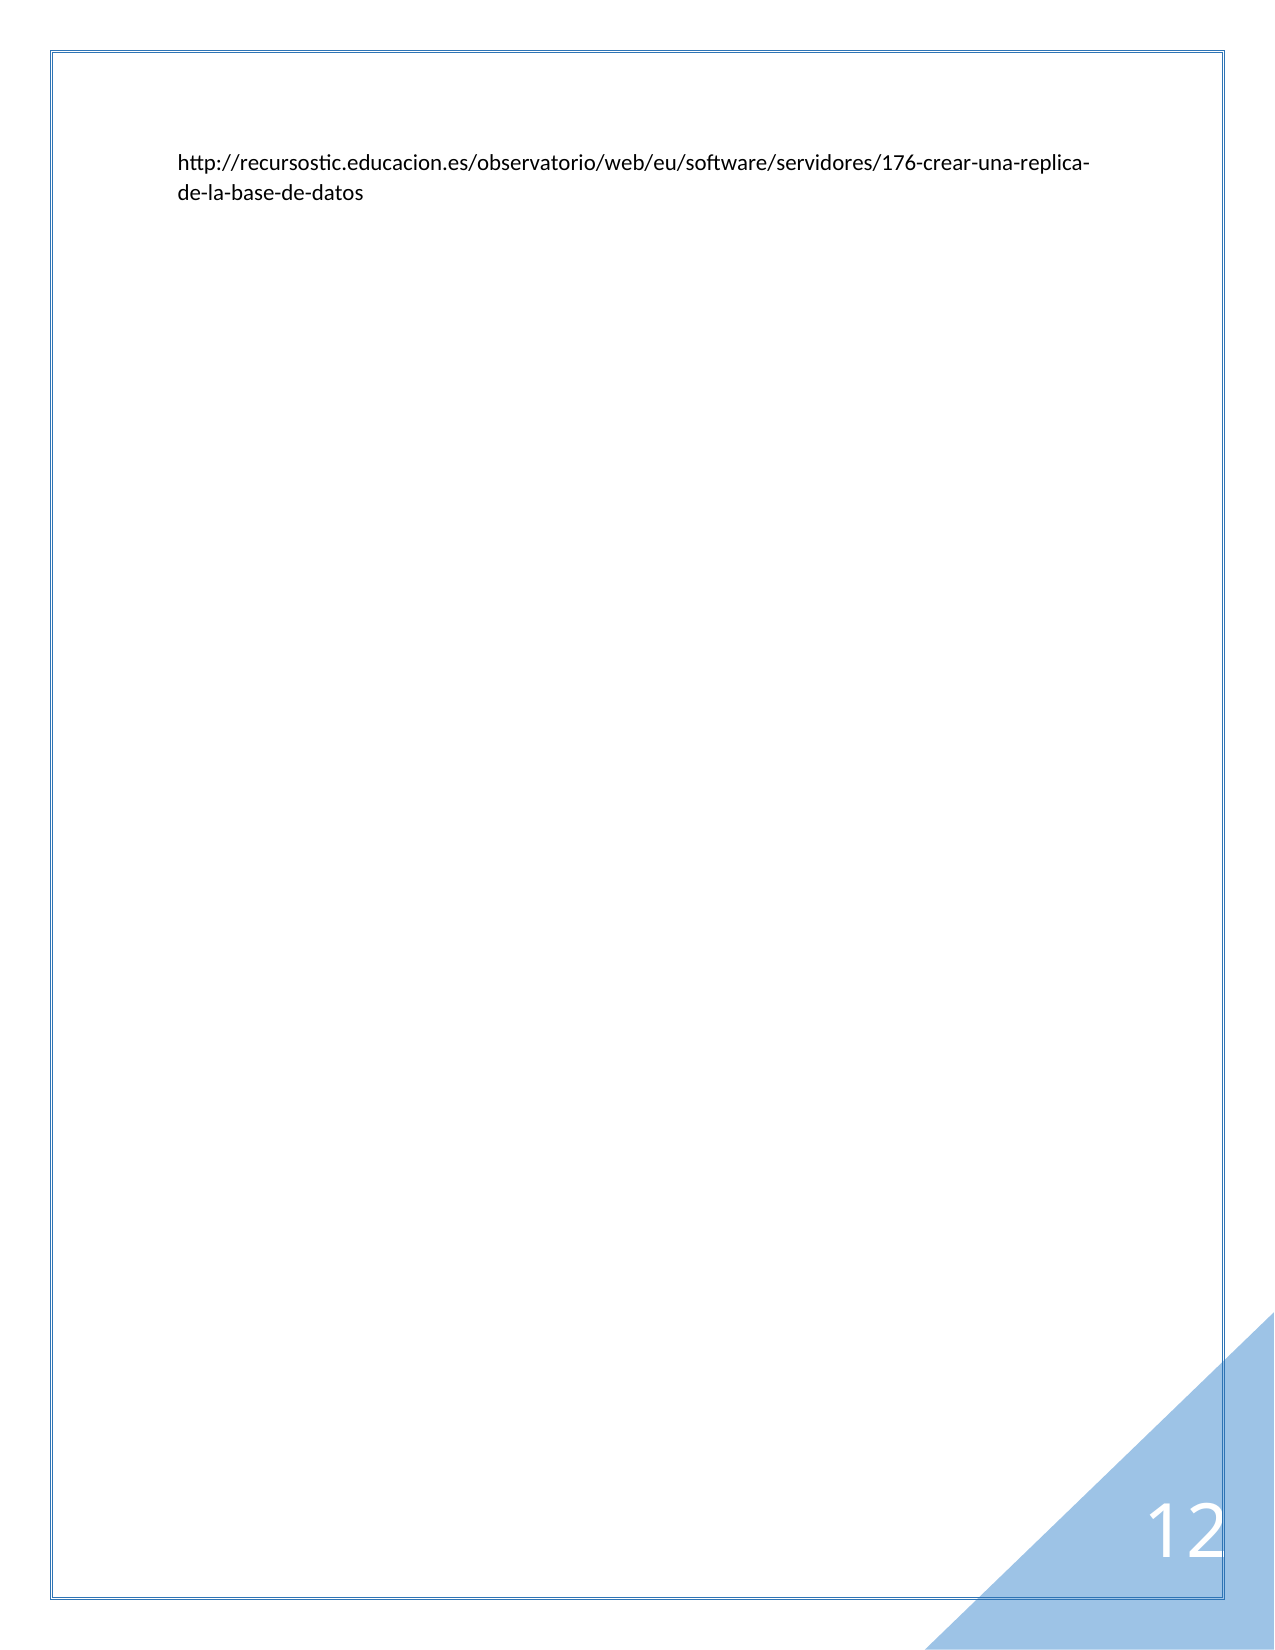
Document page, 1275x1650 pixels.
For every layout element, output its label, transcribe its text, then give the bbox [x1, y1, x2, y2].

text http://recursostic.educacion.es/observatorio/web/eu/software/servidores/176-crear-una-replica-de-la-base-de-datos [177, 148, 1098, 206]
